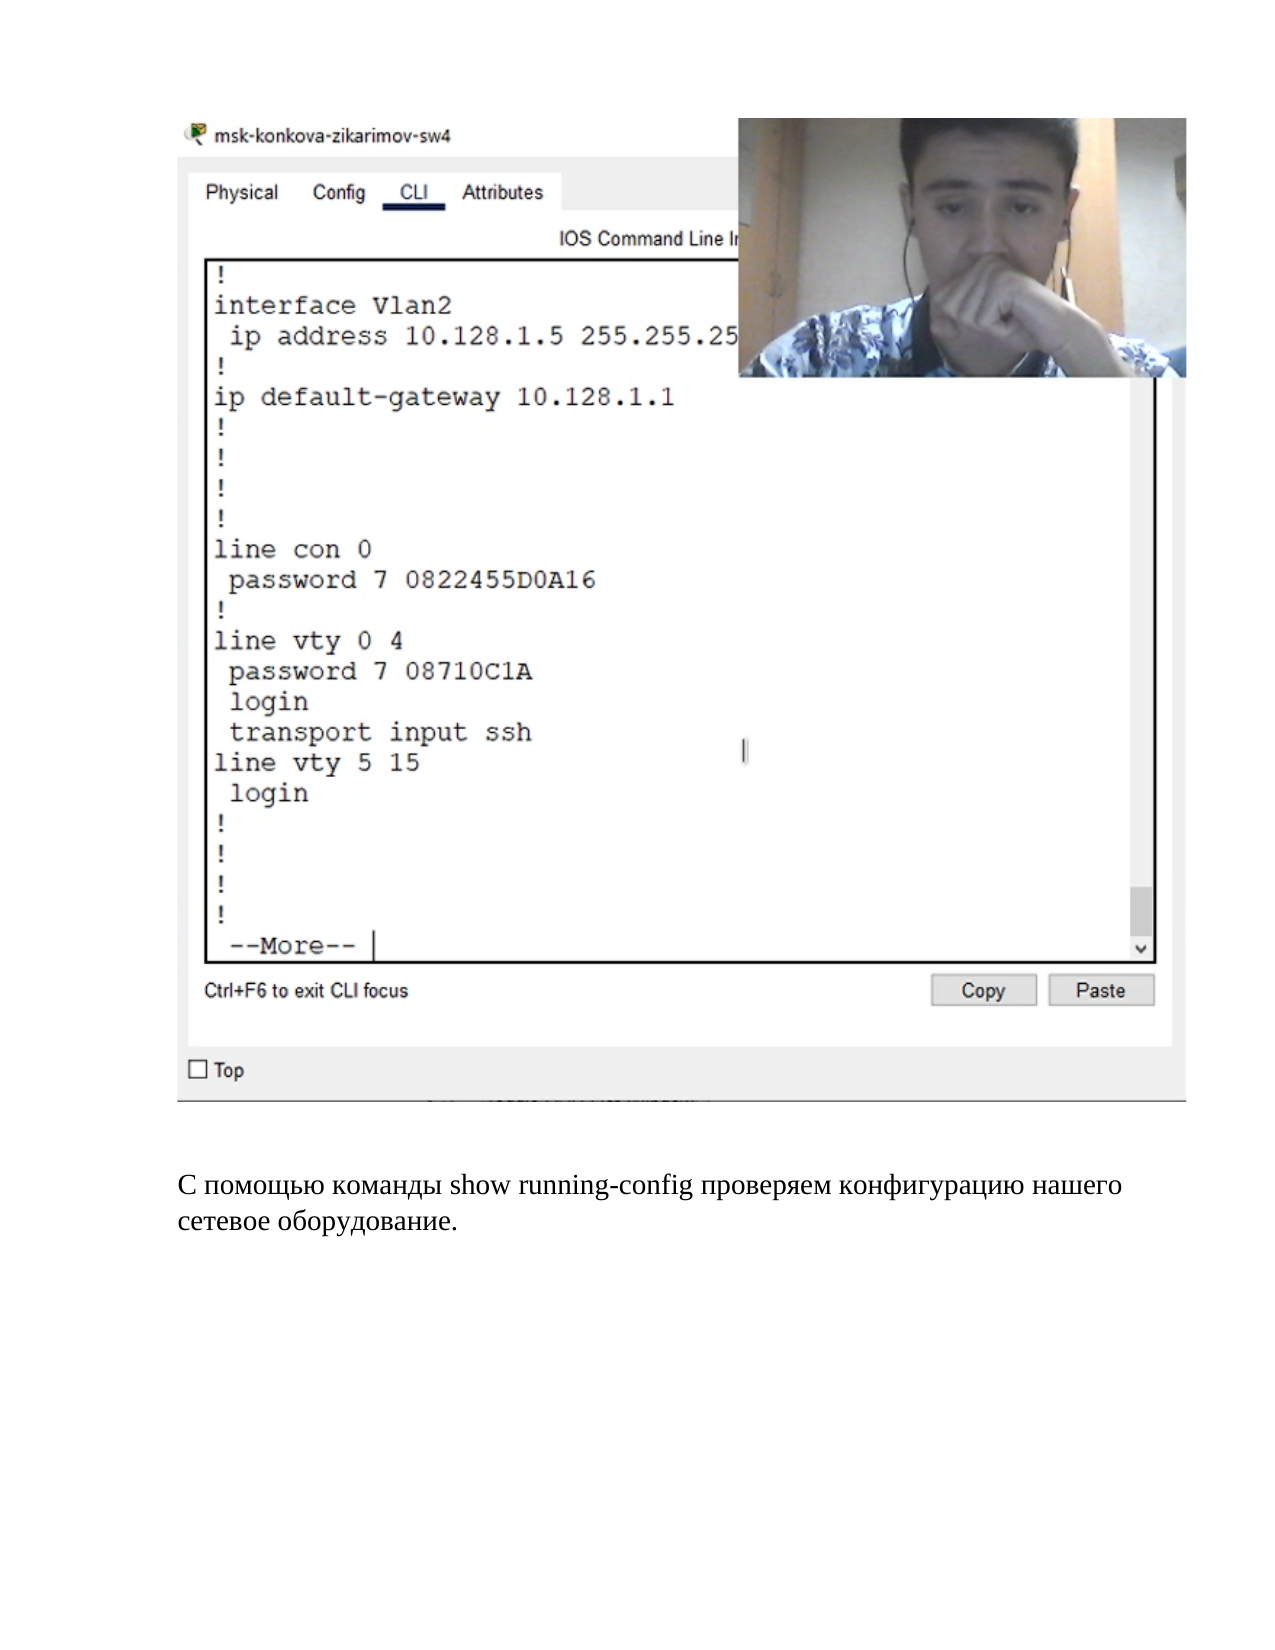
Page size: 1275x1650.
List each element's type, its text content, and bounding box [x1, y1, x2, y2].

picture [177, 118, 1187, 1102]
text С помощью команды show running-config проверяем конфигурацию нашего сетевое оборудование. [177, 1167, 1186, 1237]
